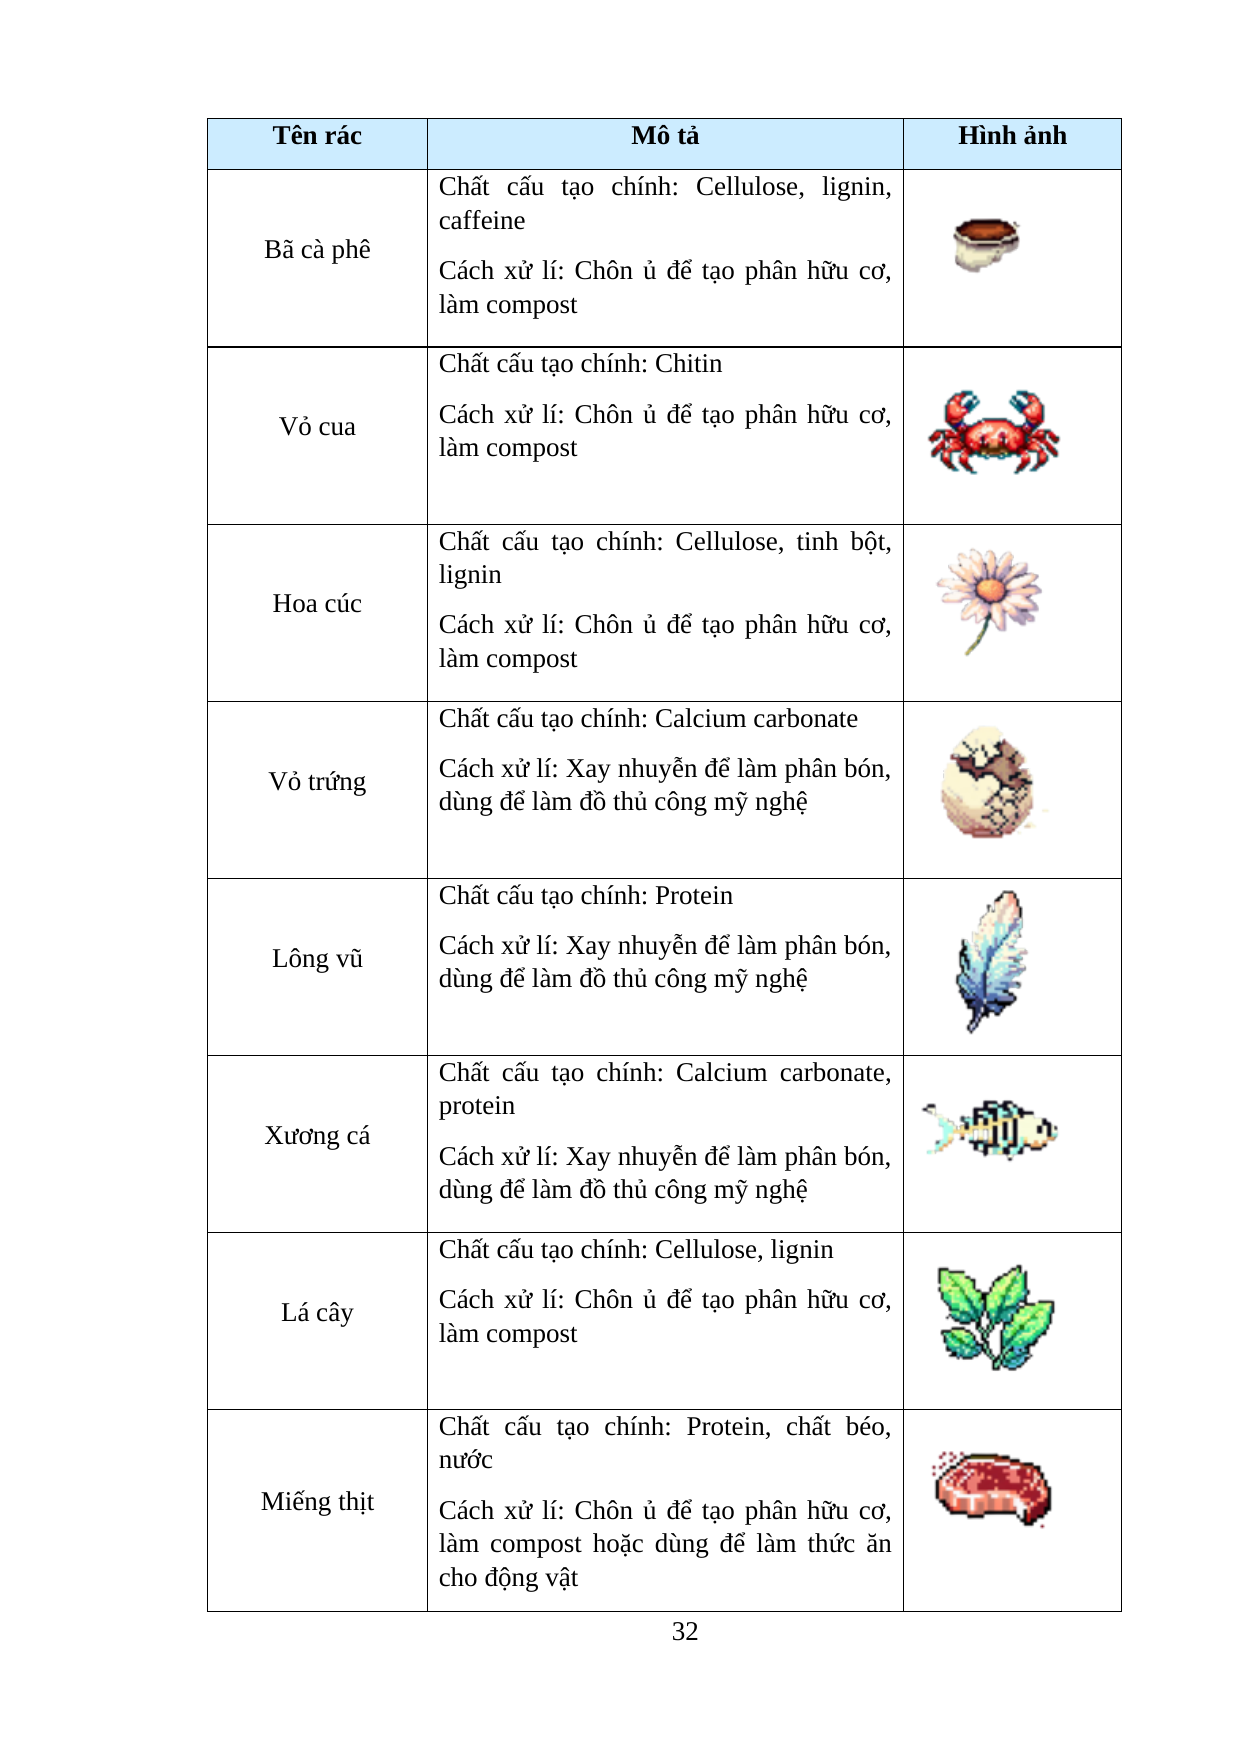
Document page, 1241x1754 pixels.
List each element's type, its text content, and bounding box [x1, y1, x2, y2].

table_cell Vỏ trứng [208, 702, 427, 878]
table_cell [904, 525, 1121, 701]
table_cell [904, 348, 1121, 523]
table_cell Vỏ cua [208, 348, 427, 523]
picture [914, 524, 1072, 682]
table_cell Chất cấu tạo chính: Protein, chất béo, nước Cách xử lí: Chôn ủ để tạo phân hữu cơ, làm compost hoặc dùng để làm thức ăn cho động vật [428, 1410, 903, 1611]
table_header Mô tả [428, 119, 903, 169]
table_cell Lá cây [208, 1233, 427, 1409]
table_cell Chất cấu tạo chính: Cellulose, lignin Cách xử lí: Chôn ủ để tạo phân hữu cơ, làm compost [428, 1233, 903, 1409]
table_cell [904, 1056, 1121, 1232]
table_cell Chất cấu tạo chính: Calcium carbonate, protein Cách xử lí: Xay nhuyễn để làm phân bón, dùng để làm đồ thủ công mỹ nghệ [428, 1056, 903, 1232]
table_cell Miếng thịt [208, 1410, 427, 1611]
table_cell Hoa cúc [208, 525, 427, 701]
table_cell Chất cấu tạo chính: Chitin Cách xử lí: Chôn ủ để tạo phân hữu cơ, làm compost [428, 348, 903, 523]
table_cell Chất cấu tạo chính: Cellulose, tinh bột, lignin Cách xử lí: Chôn ủ để tạo phân hữu cơ, làm compost [428, 525, 903, 701]
table_cell Chất cấu tạo chính: Calcium carbonate Cách xử lí: Xay nhuyễn để làm phân bón, dùng để làm đồ thủ công mỹ nghệ [428, 702, 903, 878]
table_header Hình ảnh [904, 119, 1121, 169]
picture [914, 701, 1072, 859]
table_cell [904, 702, 1121, 878]
picture [914, 170, 1072, 328]
table_cell Lông vũ [208, 879, 427, 1055]
table_cell Bã cà phê [208, 170, 427, 346]
table_header Tên rác [208, 119, 427, 169]
table_cell Chất cấu tạo chính: Protein Cách xử lí: Xay nhuyễn để làm phân bón, dùng để làm đồ thủ công mỹ nghệ [428, 879, 903, 1055]
picture [914, 1232, 1072, 1390]
table_cell [904, 1233, 1121, 1409]
picture [914, 1055, 1072, 1213]
table_cell [904, 879, 1121, 1055]
table_cell [904, 1410, 1121, 1611]
picture [914, 1410, 1072, 1567]
table_cell Chất cấu tạo chính: Cellulose, lignin, caffeine Cách xử lí: Chôn ủ để tạo phân hữu cơ, làm compost [428, 170, 903, 346]
picture [914, 878, 1072, 1036]
table_cell Xương cá [208, 1056, 427, 1232]
table_cell [904, 170, 1121, 346]
picture [914, 347, 1072, 505]
